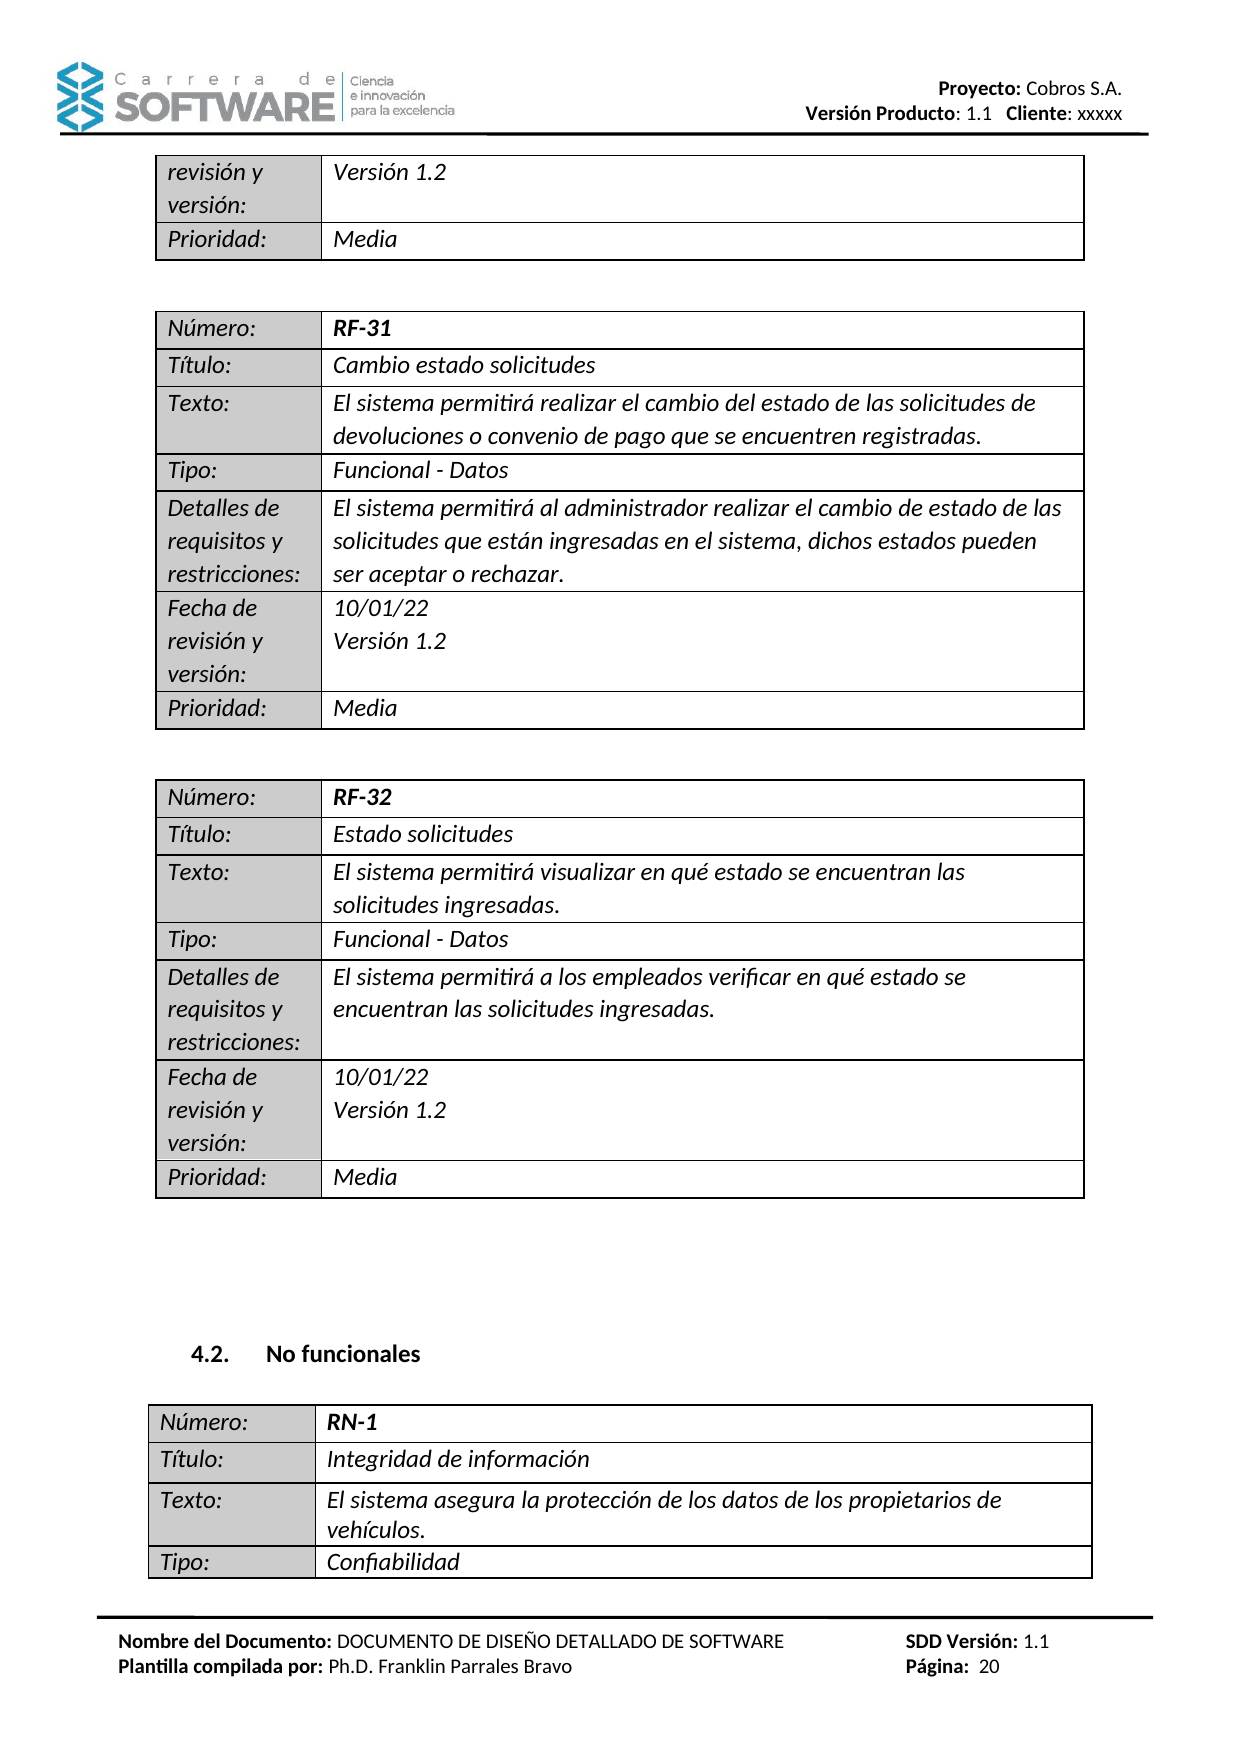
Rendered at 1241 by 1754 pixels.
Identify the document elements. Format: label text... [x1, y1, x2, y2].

table_cell Detalles de requisitos y restricciones: [157, 961, 321, 1059]
table_cell Integridad de información [316, 1443, 1091, 1482]
table_cell El sistema permitirá a los empleados verificar en qué estado se encuentran las solicitudes ingresadas. [322, 961, 1083, 1059]
table_cell El sistema asegura la protección de los datos de los propietarios de vehículos. [316, 1484, 1091, 1545]
table_header Número: [149, 1406, 315, 1442]
table_cell 10/01/22 Versión 1.2 [322, 1061, 1083, 1159]
table_cell Confiabilidad [316, 1547, 1091, 1577]
table_cell Media [322, 223, 1083, 259]
table_header Número: [157, 312, 321, 348]
table_cell Cambio estado solicitudes [322, 350, 1083, 386]
table_cell Tipo: [157, 923, 321, 959]
table_cell Título: [149, 1443, 315, 1482]
subtitle No funcionales [191, 1339, 1122, 1369]
table_cell Título: [157, 818, 321, 854]
table_cell Estado solicitudes [322, 818, 1083, 854]
table_cell El sistema permitirá al administrador realizar el cambio de estado de las solicitudes que están ingresadas en el sistema, dichos estados pueden ser aceptar o rechazar. [322, 492, 1083, 591]
table_header Número: [157, 781, 321, 817]
picture [46, 46, 461, 154]
table_header RF-31 [322, 312, 1083, 348]
table_cell Prioridad: [157, 223, 321, 259]
table_cell Media [322, 692, 1083, 728]
table_cell Fecha de revisión y versión: [157, 1061, 321, 1159]
table_cell Funcional - Datos [322, 455, 1083, 490]
table_cell Media [322, 1161, 1083, 1197]
table_cell Funcional - Datos [322, 923, 1083, 959]
table_cell Fecha de revisión y versión: [157, 592, 321, 691]
table_cell Tipo: [149, 1547, 315, 1577]
table_cell Prioridad: [157, 1161, 321, 1197]
table_cell Fecha de revisión y versión: [157, 156, 321, 222]
table_cell 10/01/22 Versión 1.2 [322, 156, 1083, 222]
table_cell 10/01/22 Versión 1.2 [322, 592, 1083, 691]
table_cell Prioridad: [157, 692, 321, 728]
table_header RF-32 [322, 781, 1083, 817]
table_cell Tipo: [157, 455, 321, 490]
table_cell El sistema permitirá visualizar en qué estado se encuentran las solicitudes ingresadas. [322, 856, 1083, 922]
table_cell El sistema permitirá realizar el cambio del estado de las solicitudes de devoluciones o convenio de pago que se encuentren registradas. [322, 387, 1083, 453]
table_cell Texto: [157, 856, 321, 922]
table_header RN-1 [316, 1406, 1091, 1442]
table_cell Título: [157, 350, 321, 386]
table_cell Texto: [149, 1484, 315, 1545]
table_cell Texto: [157, 387, 321, 453]
table_cell Detalles de requisitos y restricciones: [157, 492, 321, 591]
